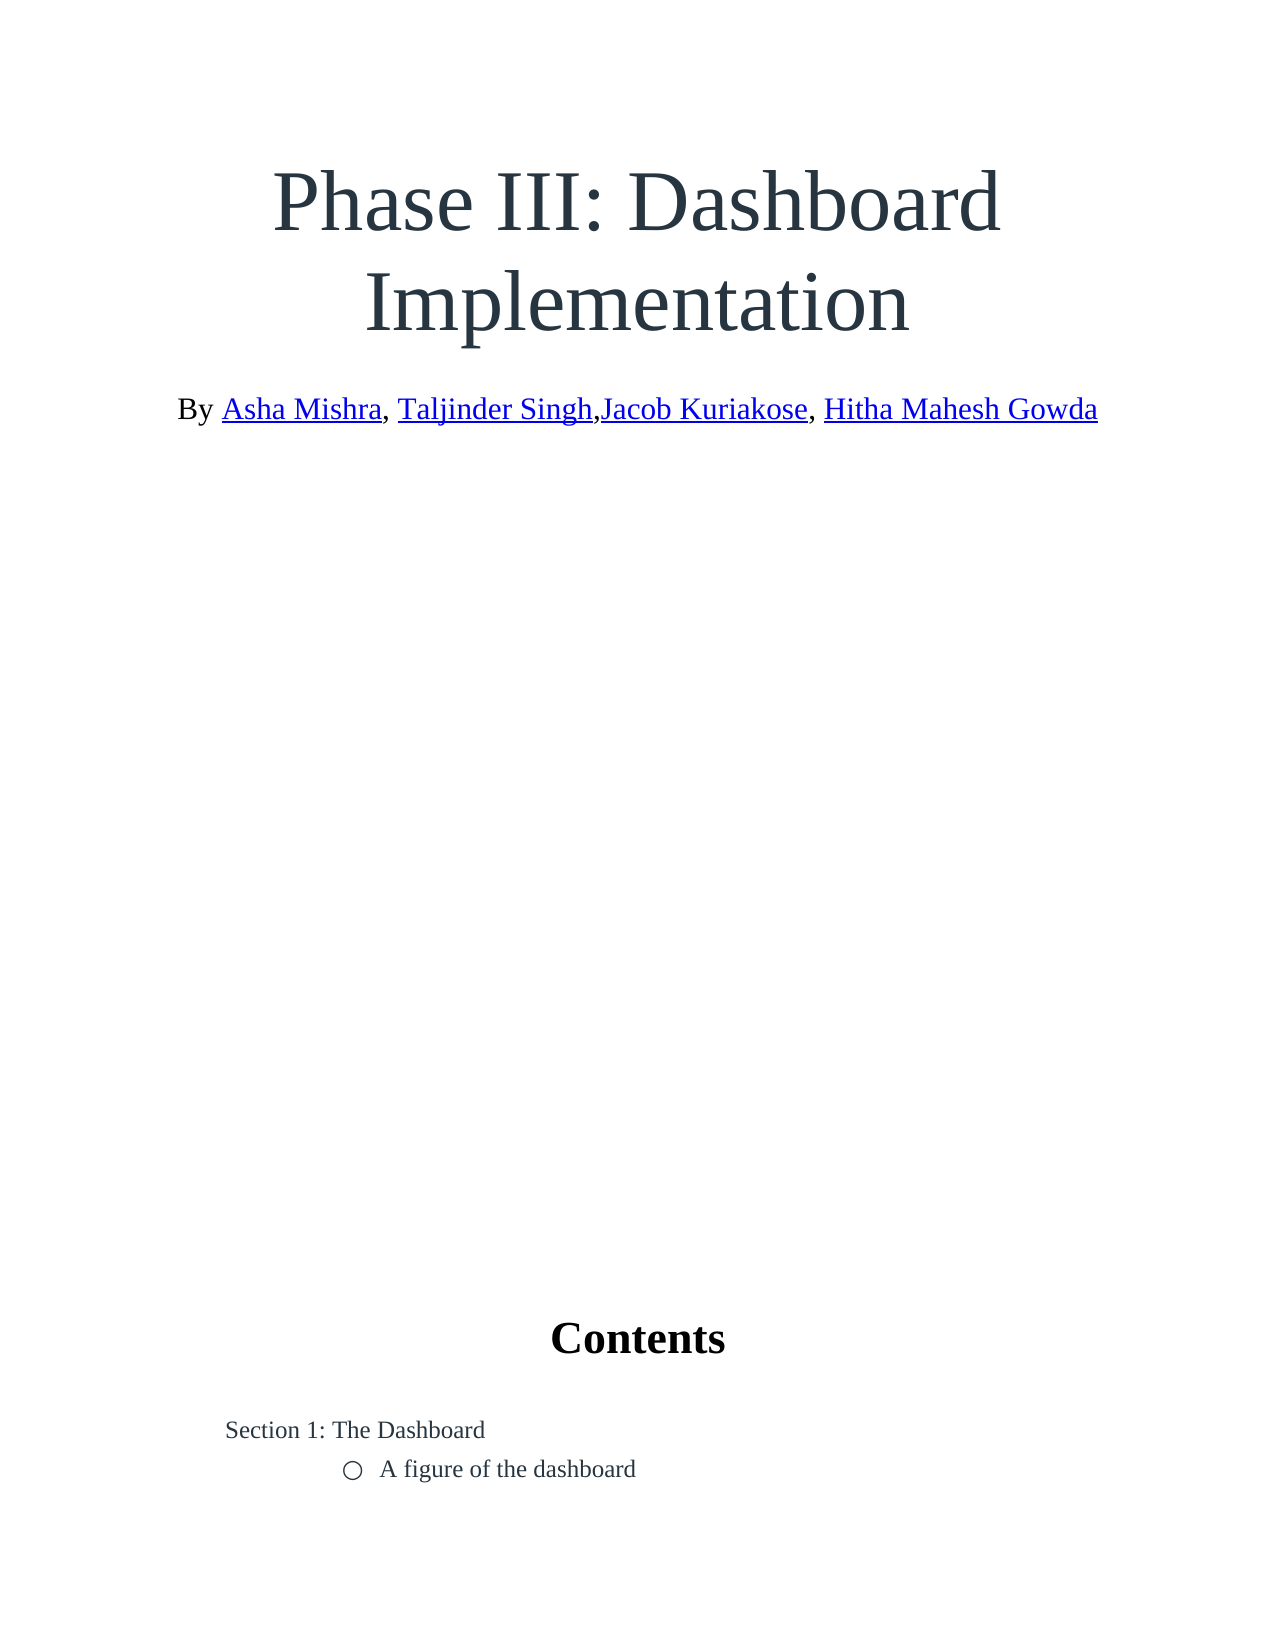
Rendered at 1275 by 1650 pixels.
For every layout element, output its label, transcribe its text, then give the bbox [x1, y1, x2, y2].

text Section 1: The Dashboard [225, 1415, 1125, 1443]
text By Asha Mishra, Taljinder Singh,Jacob Kuriakose, Hitha Mahesh Gowda [150, 390, 1125, 426]
list A figure of the dashboard [342, 1454, 1125, 1483]
subtitle Phase III: Dashboard Implementation [150, 150, 1125, 349]
text Contents [150, 1310, 1125, 1363]
